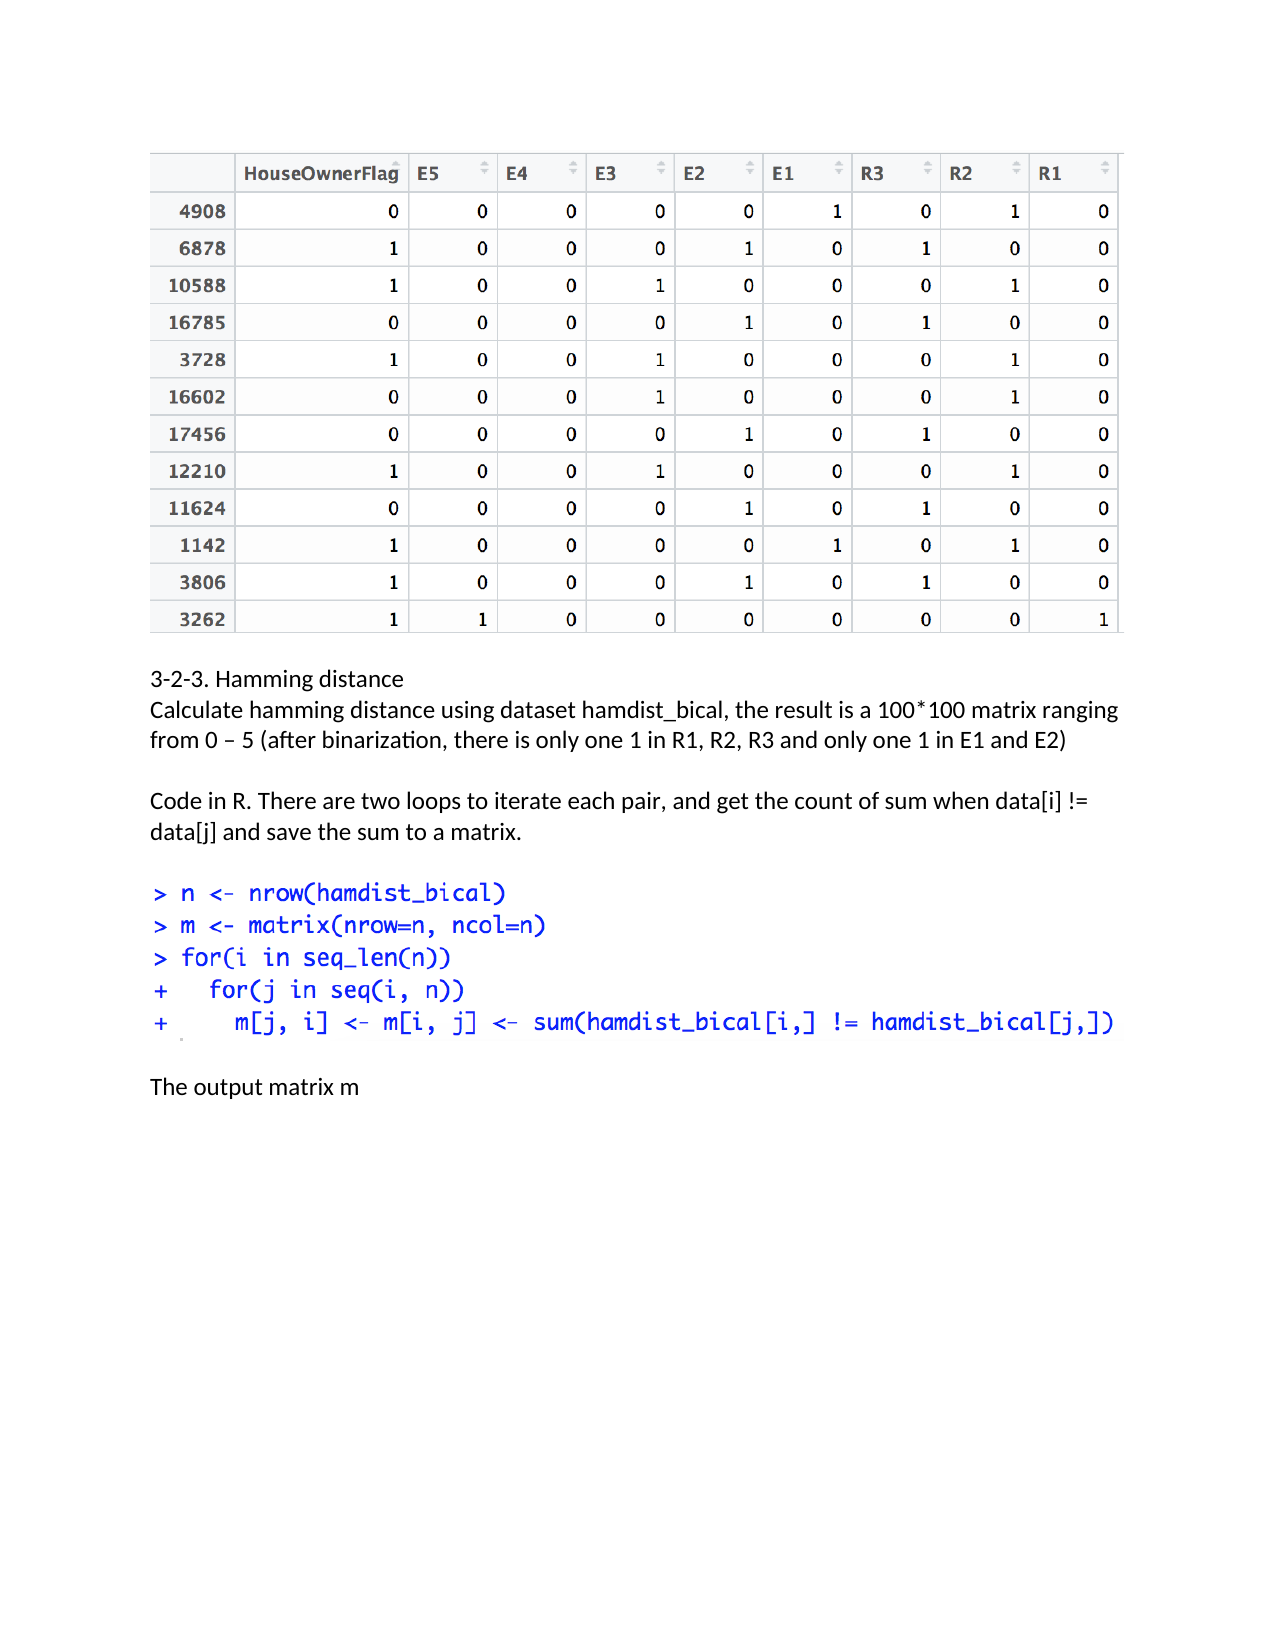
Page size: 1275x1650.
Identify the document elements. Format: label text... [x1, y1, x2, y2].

picture [150, 150, 1125, 633]
text The output matrix m [150, 1071, 1125, 1101]
text Calculate hamming distance using dataset hamdist_bical, the result is a 100*100 matrix ranging from 0 – 5 (after binarization, there is only one 1 in R1, R2, R3 and only one 1 in E1 and E2) [150, 694, 1125, 755]
picture [150, 877, 1125, 1041]
text Code in R. There are two loops to iterate each pair, and get the count of sum when data[i] != data[j] and save the sum to a matrix. [150, 786, 1125, 847]
text 3-2-3. Hamming distance [150, 663, 1125, 694]
